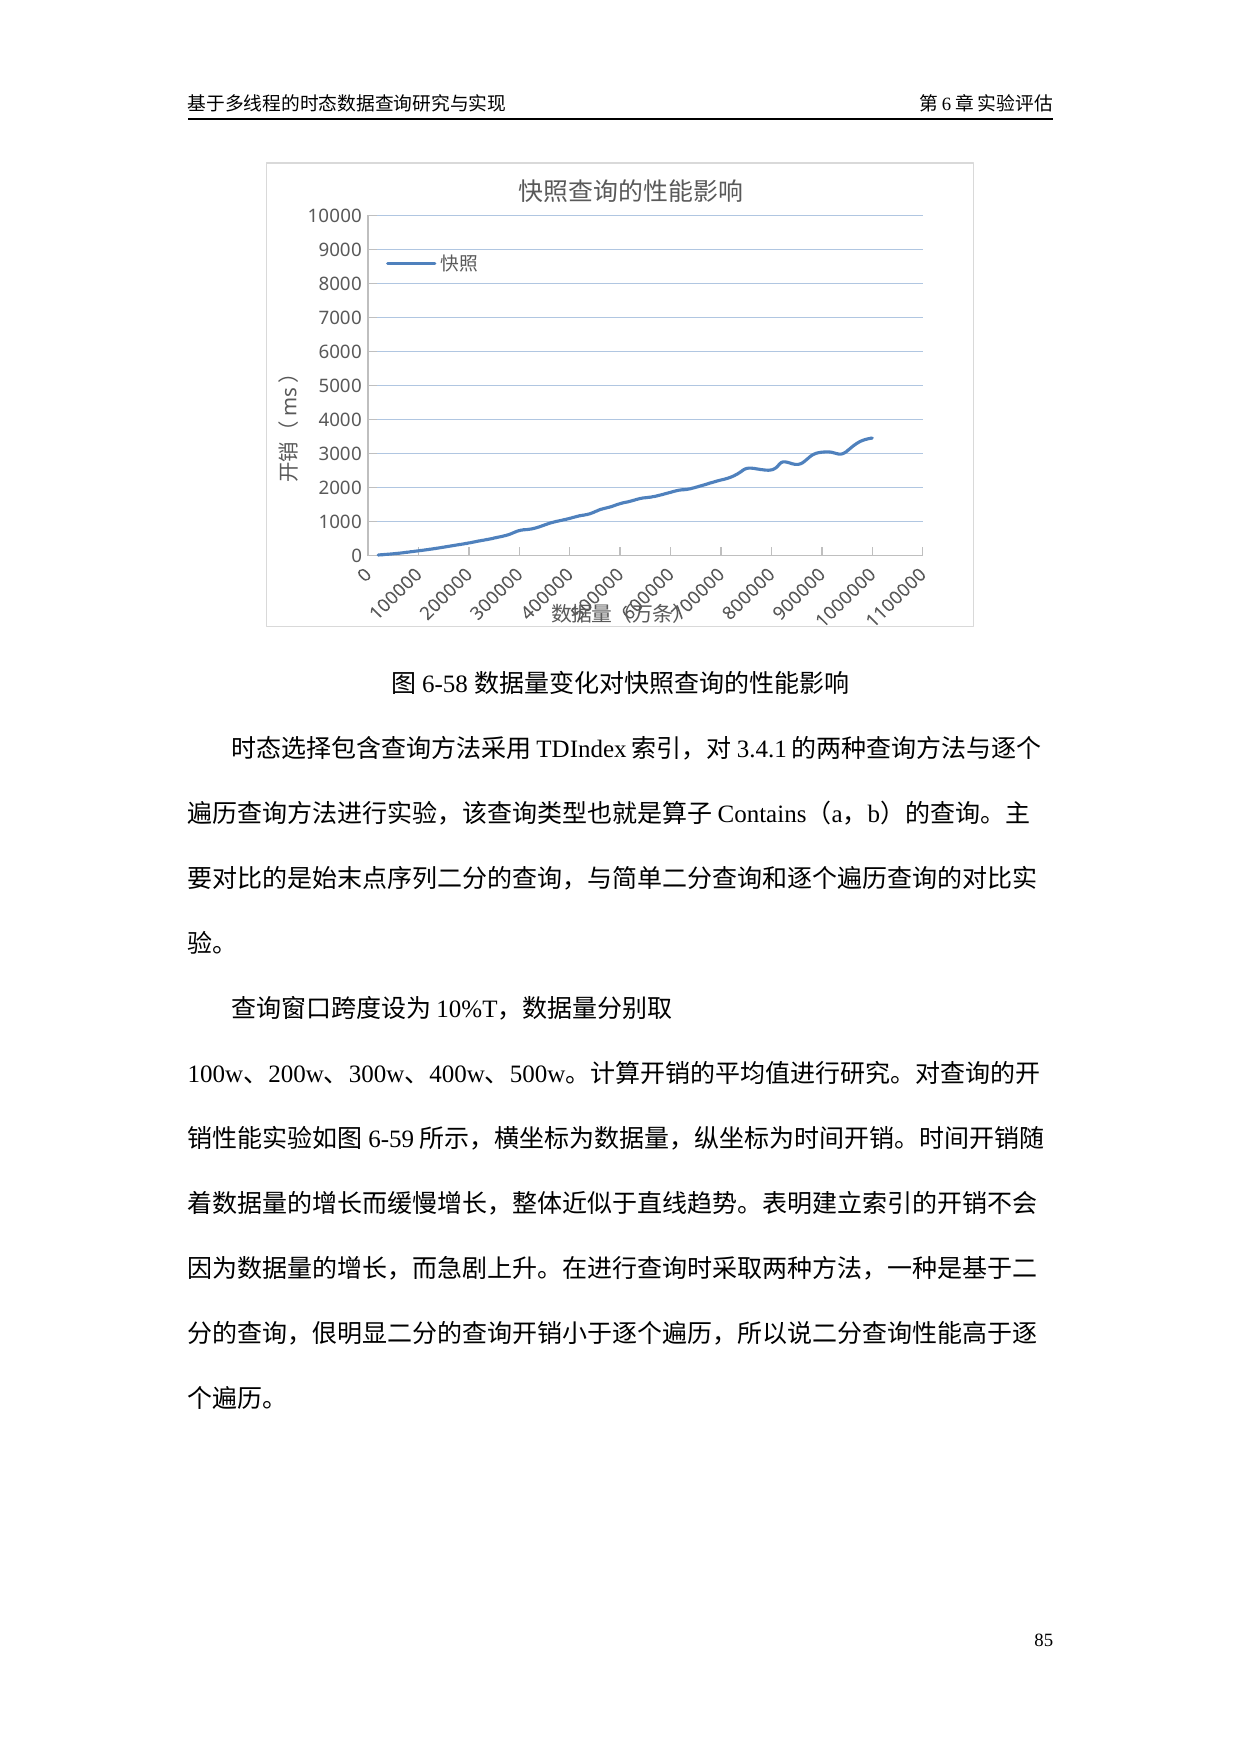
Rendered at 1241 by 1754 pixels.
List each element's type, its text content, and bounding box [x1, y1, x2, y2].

text 时态选择包含查询方法采用TDIndex索引，对3.4.1的两种查询方法与逐个遍历查询方法进行实验，该查询类型也就是算子Contains（a，b）的查询。主要对比的是始末点序列二分的查询，与简单二分查询和逐个遍历查询的对比实验。 [187, 714, 1053, 974]
